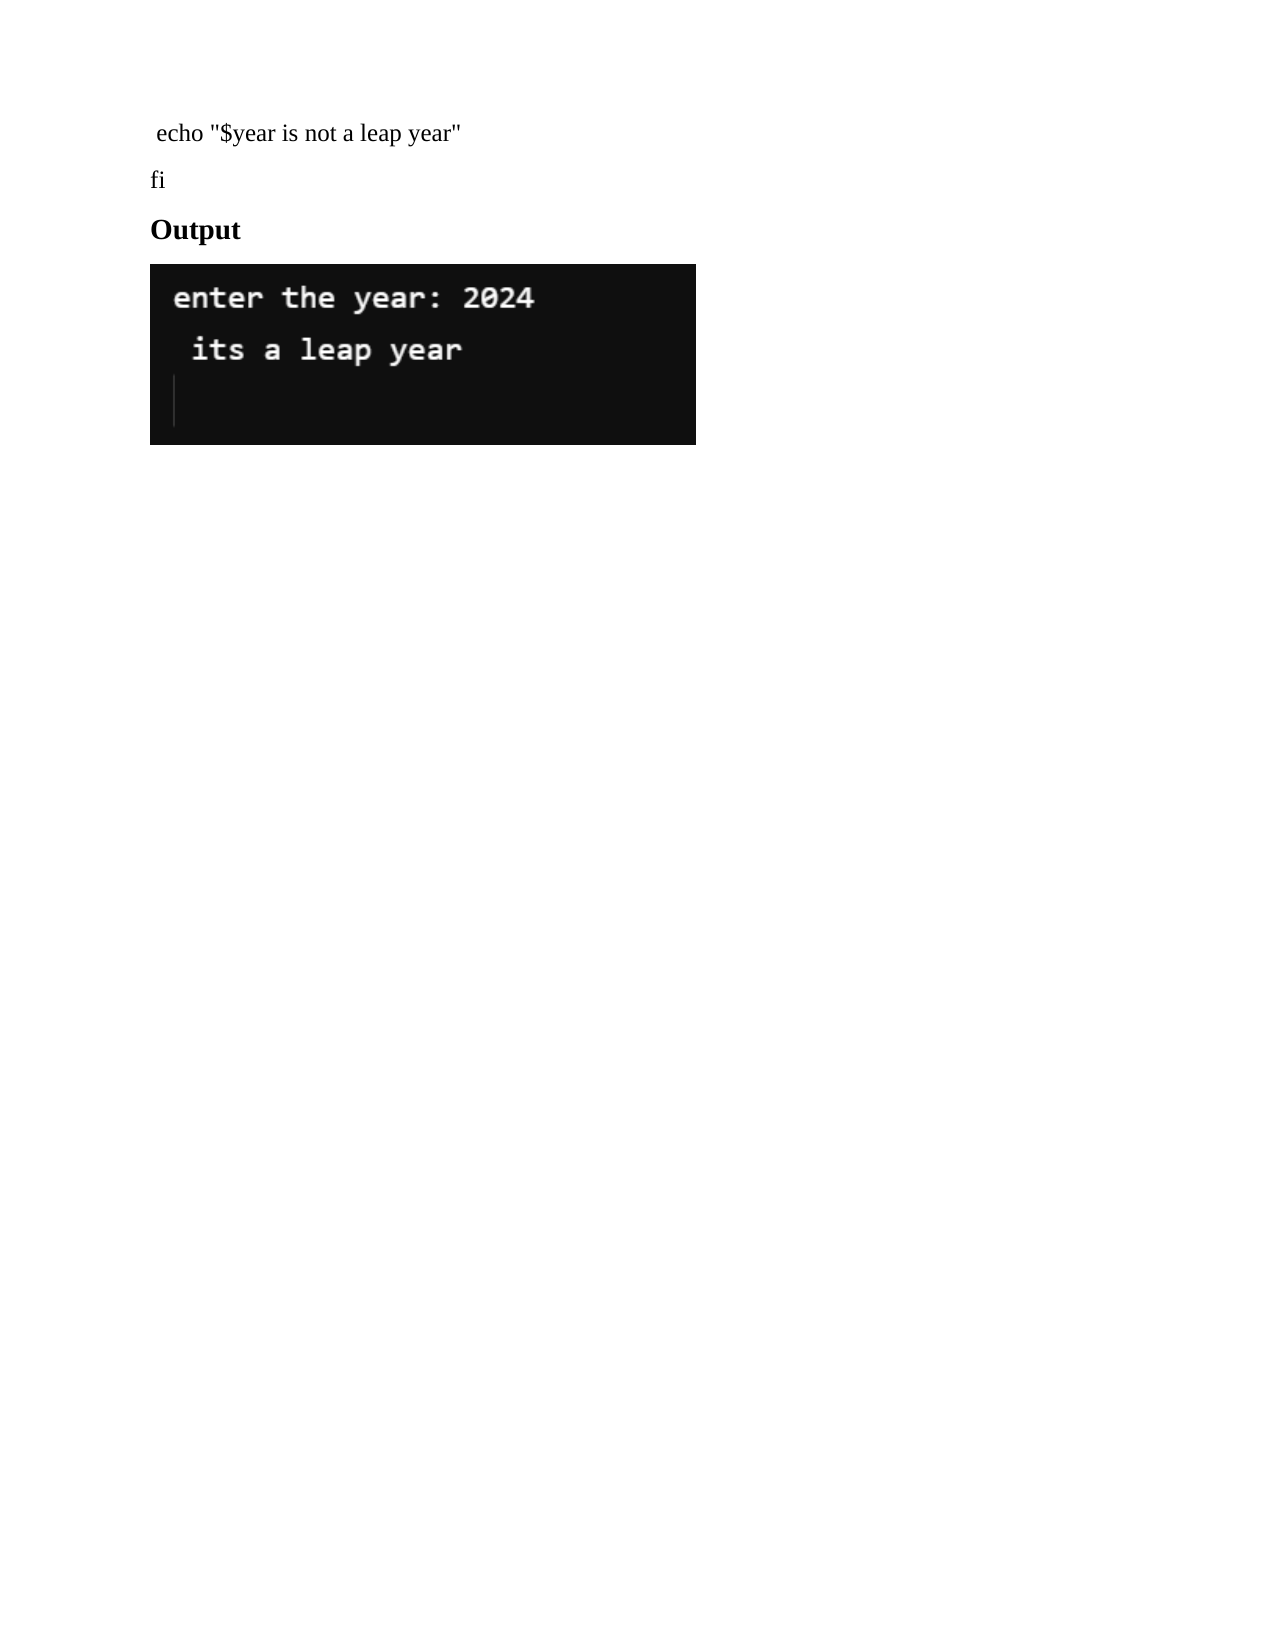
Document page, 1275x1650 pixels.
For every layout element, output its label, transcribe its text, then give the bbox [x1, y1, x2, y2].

picture [150, 264, 696, 445]
text echo "$year is not a leap year" [150, 118, 1125, 147]
text fi [150, 165, 1125, 194]
text Output [150, 212, 1125, 246]
